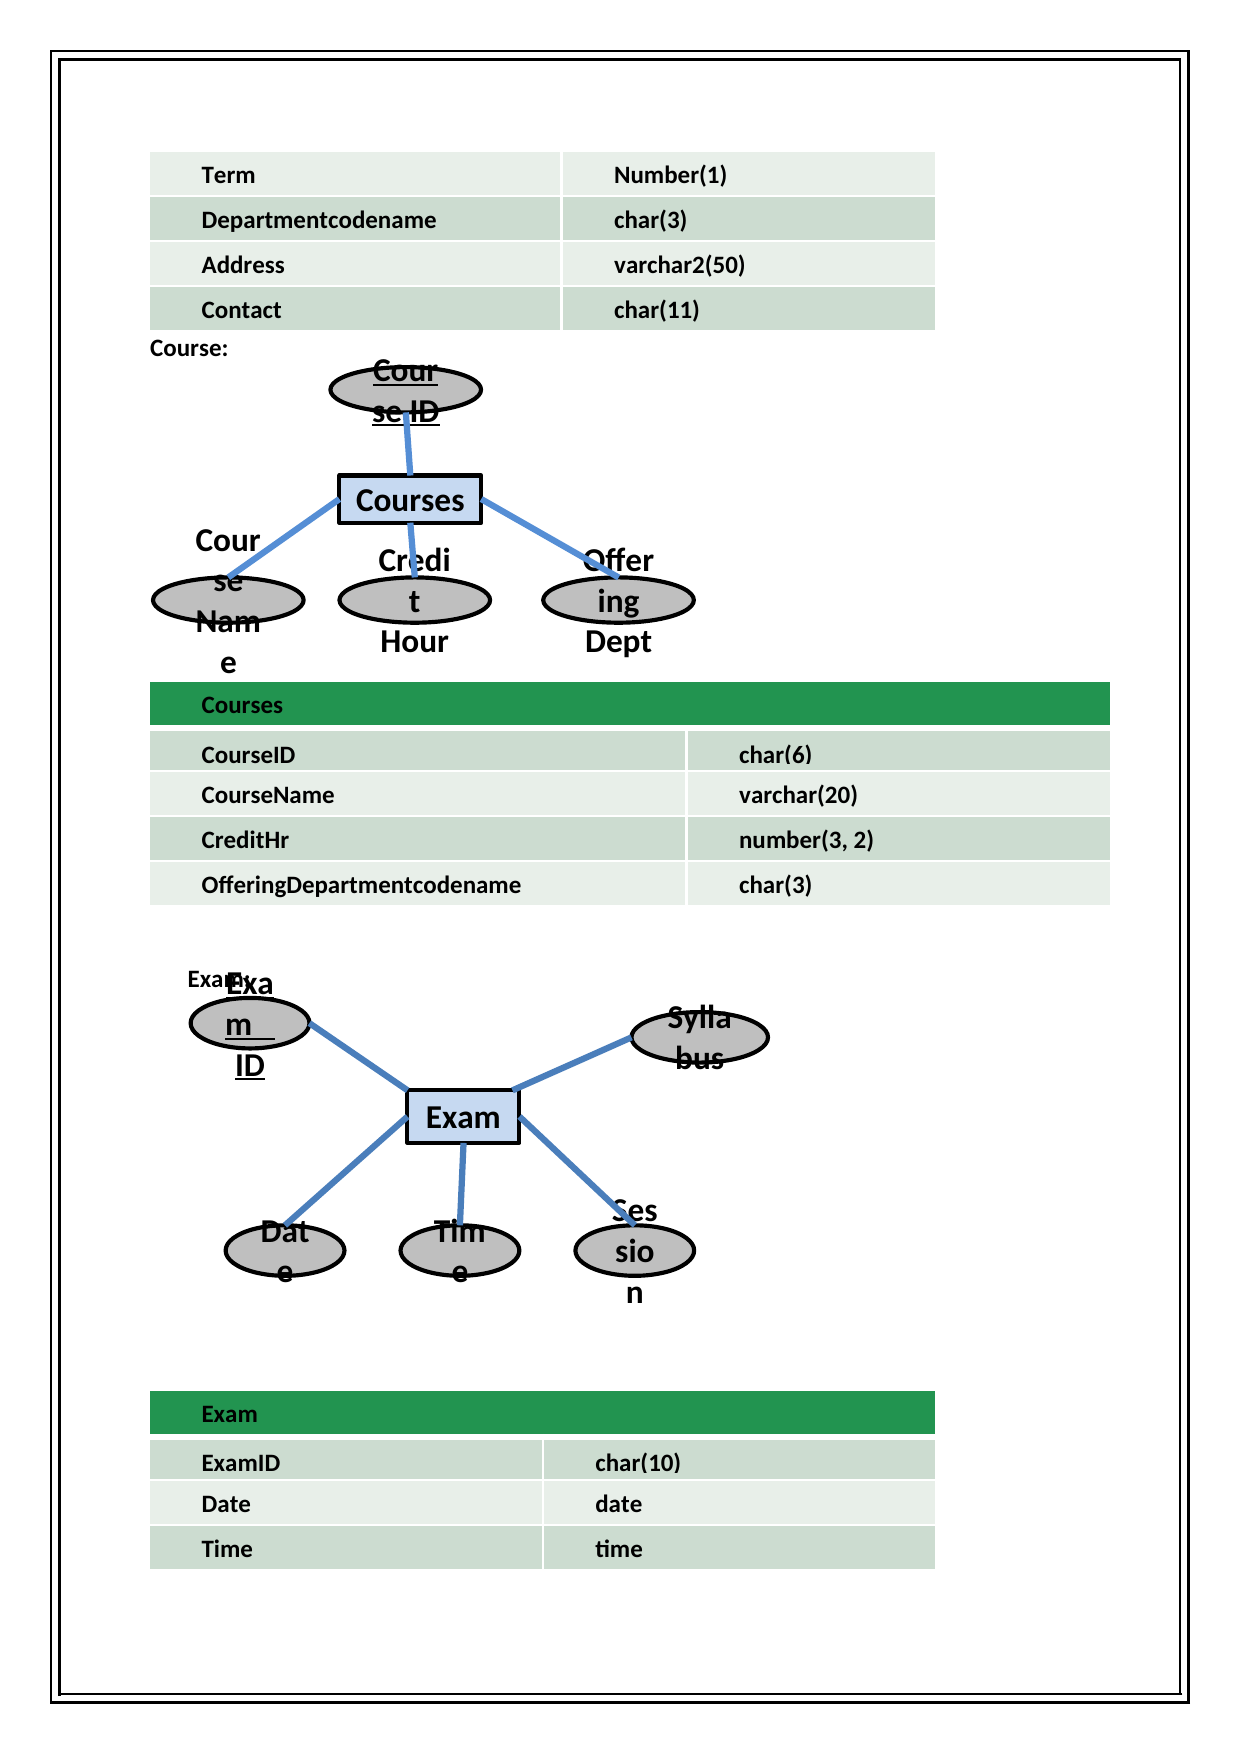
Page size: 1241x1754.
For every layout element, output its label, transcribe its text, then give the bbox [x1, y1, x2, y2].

table_cell time [544, 1526, 935, 1569]
table_cell CreditHr [150, 817, 685, 860]
table_cell varchar2(50) [563, 242, 935, 285]
table_cell ExamID [150, 1440, 542, 1479]
table_header Courses [150, 682, 1110, 725]
table_cell char(11) [563, 287, 935, 330]
table_cell date [544, 1481, 935, 1524]
table_cell varchar(20) [688, 772, 1110, 815]
text Exam: [187, 963, 1090, 1308]
table_cell char(3) [688, 862, 1110, 905]
text Course: [150, 332, 1090, 655]
table_cell Address [150, 242, 560, 285]
table_cell CourseName [150, 772, 685, 815]
table_cell Departmentcodename [150, 197, 560, 240]
table_cell Term [150, 152, 560, 195]
table_cell CourseID [150, 731, 685, 770]
table_header Exam [150, 1391, 935, 1434]
table_cell Date [150, 1481, 542, 1524]
table_cell OfferingDepartmentcodename [150, 862, 685, 905]
table_cell char(3) [563, 197, 935, 240]
table_cell Time [150, 1526, 542, 1569]
table_cell Number(1) [563, 152, 935, 195]
table_cell char(6) [688, 731, 1110, 770]
table_cell char(10) [544, 1440, 935, 1479]
table_cell Contact [150, 287, 560, 330]
table_cell number(3, 2) [688, 817, 1110, 860]
